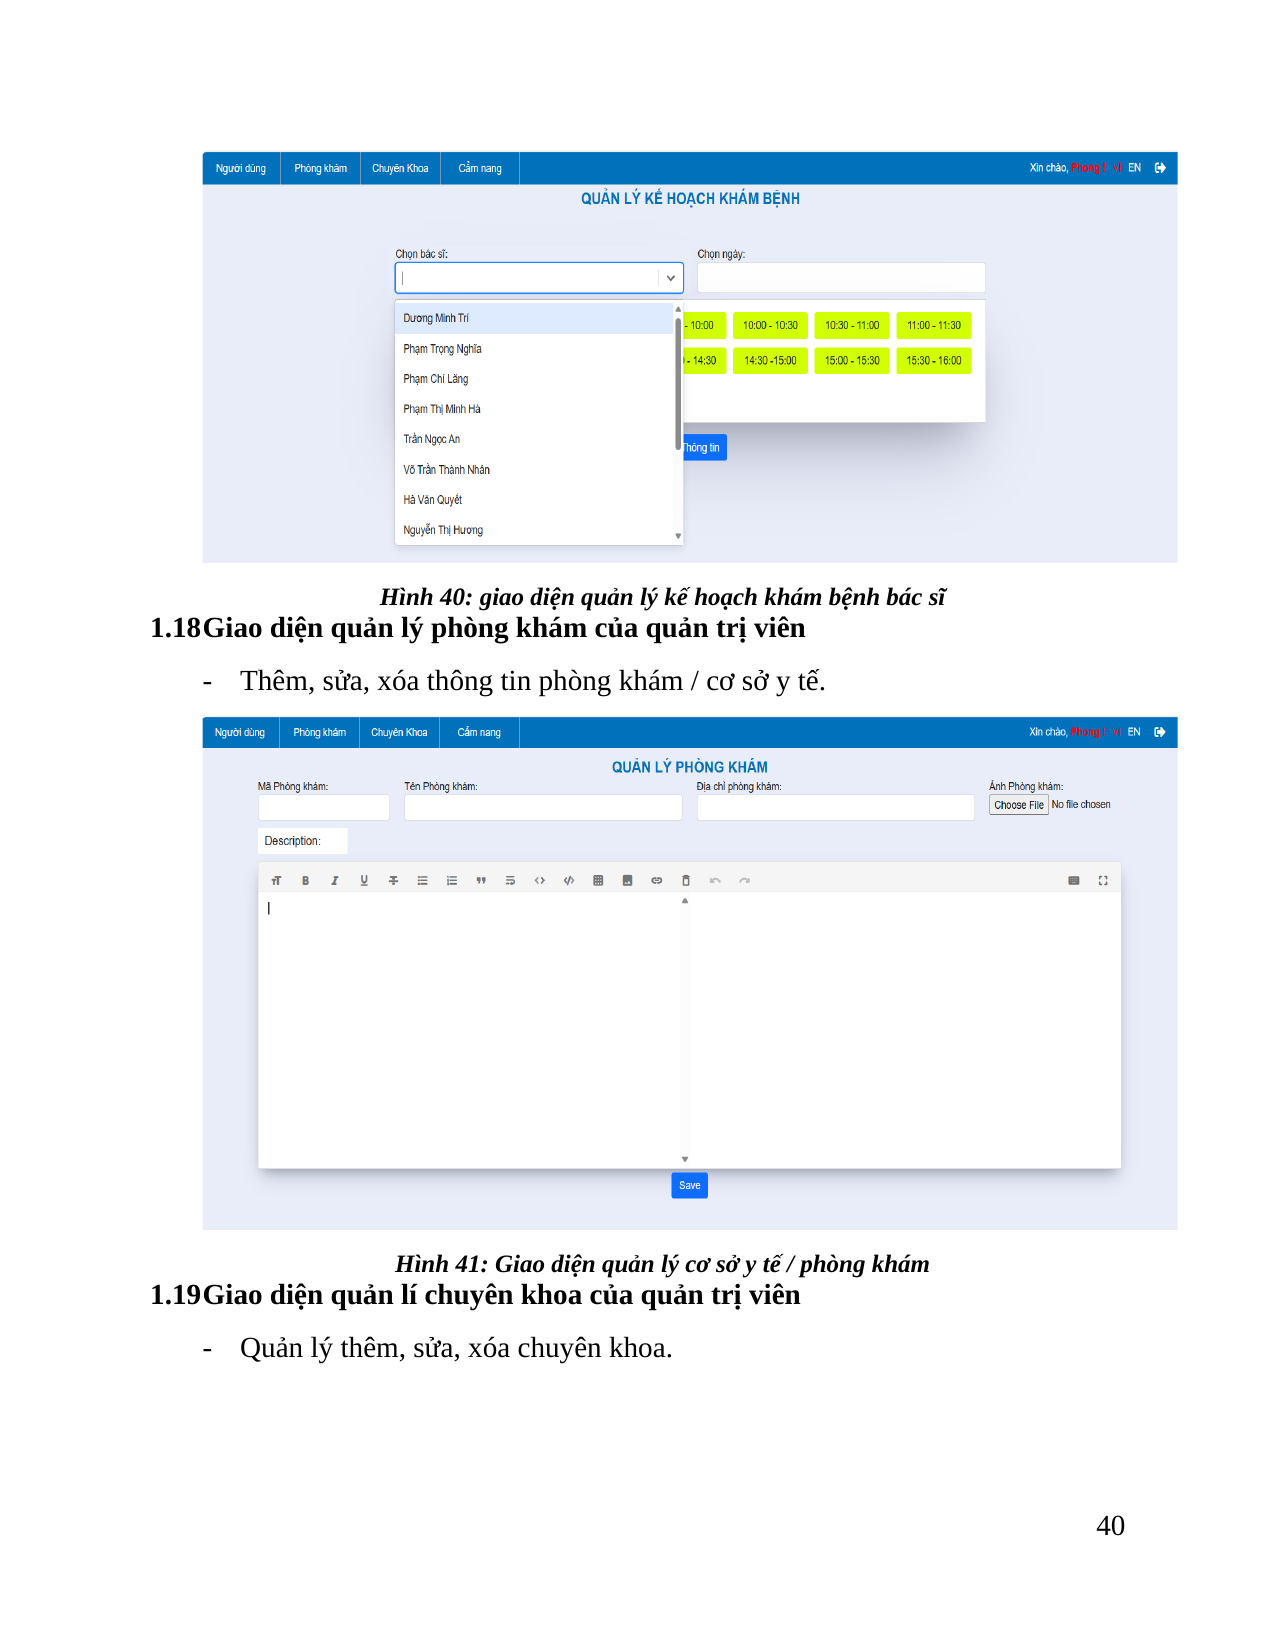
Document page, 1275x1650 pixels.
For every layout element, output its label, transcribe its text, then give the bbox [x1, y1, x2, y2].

subtitle Giao diện quản lí chuyên khoa của quản trị viên [150, 1277, 1125, 1311]
list Thêm, sửa, xóa thông tin phòng khám / cơ sở y tế. [202, 663, 1125, 697]
subtitle Giao diện quản lý phòng khám của quản trị viên [150, 610, 1125, 644]
list Quản lý thêm, sửa, xóa chuyên khoa. [202, 1330, 1125, 1364]
picture [202, 150, 1178, 563]
picture [202, 715, 1178, 1230]
